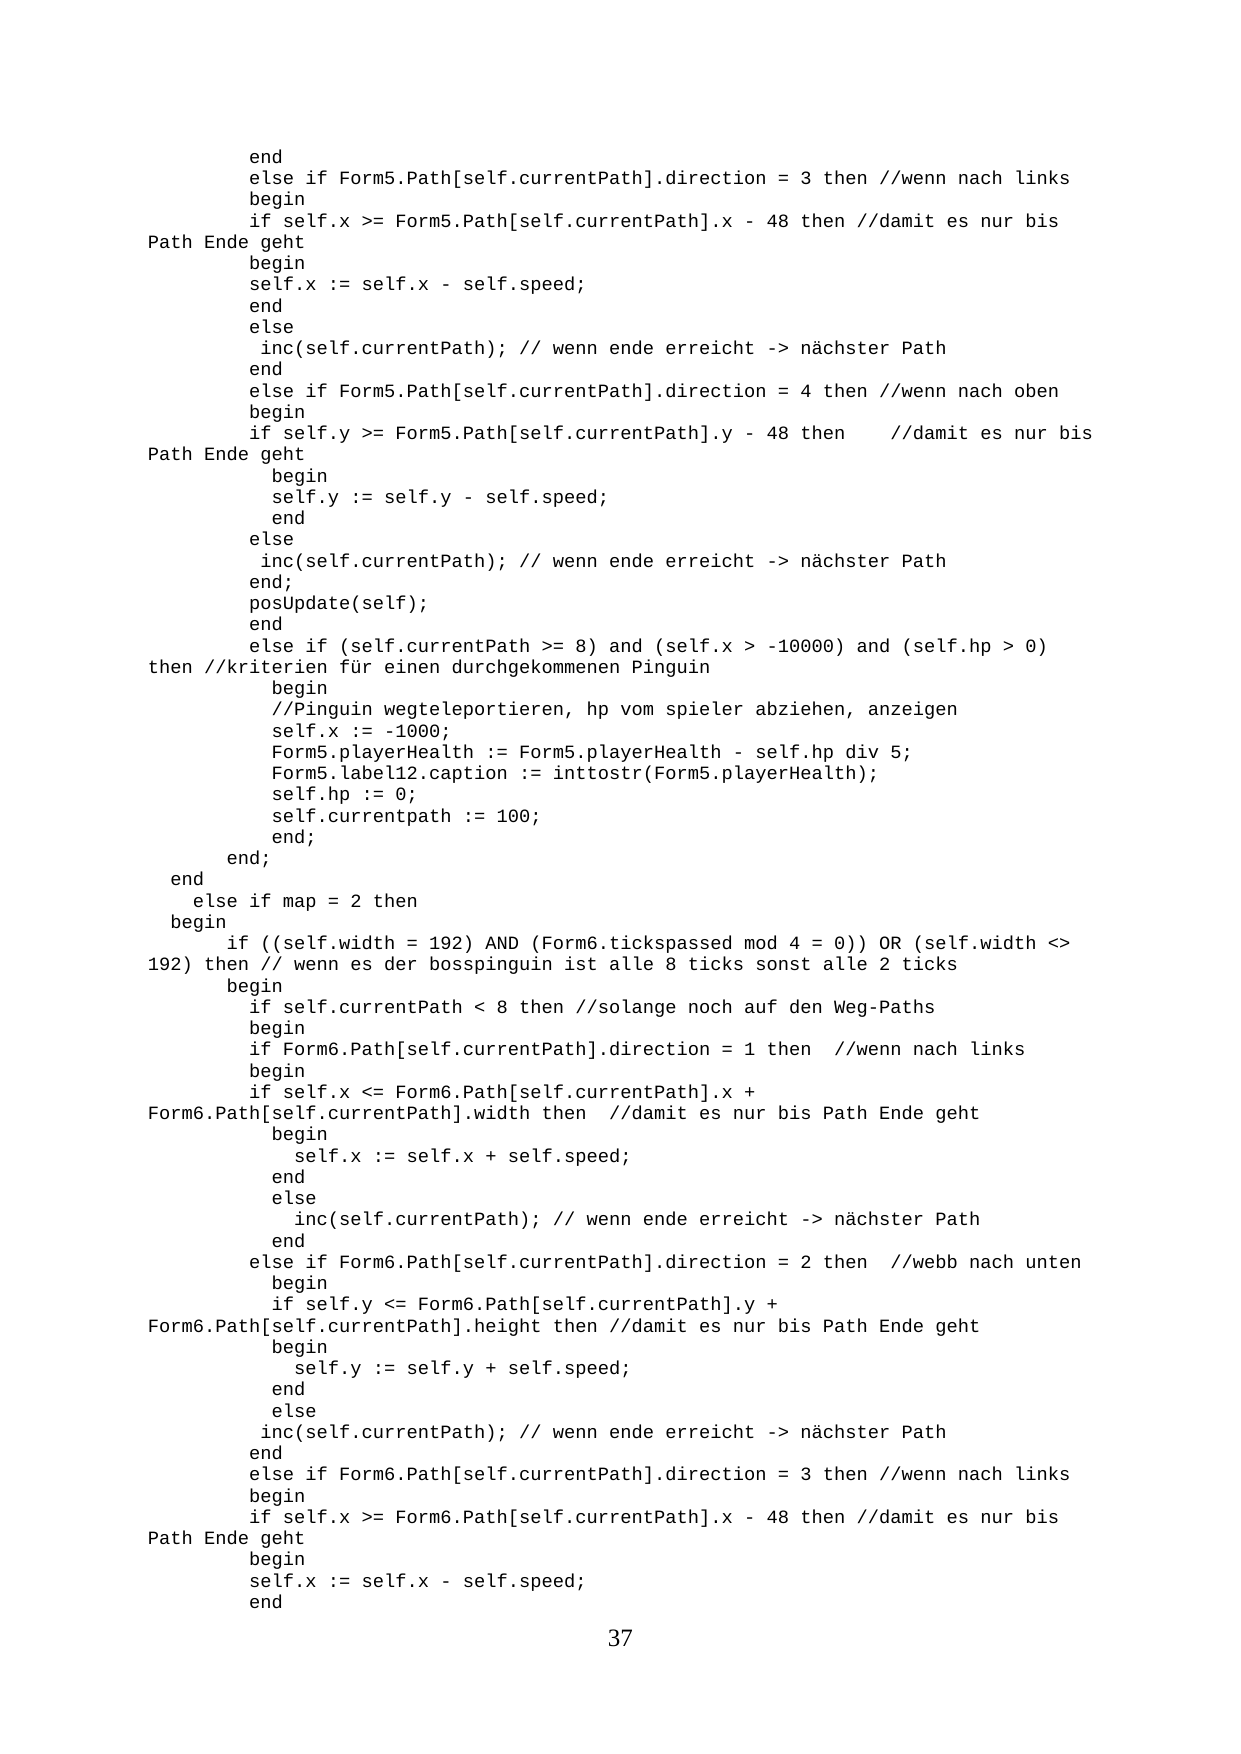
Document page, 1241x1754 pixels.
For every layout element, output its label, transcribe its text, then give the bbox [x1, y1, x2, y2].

text end [148, 870, 1093, 891]
text else if Form6.Path[self.currentPath].direction = 3 then //wenn nach links [148, 1465, 1093, 1486]
text self.y := self.y + self.speed; [148, 1359, 1093, 1380]
text begin [148, 1550, 1093, 1571]
text end [148, 296, 1093, 318]
text inc(self.currentPath); // wenn ende erreicht -> nächster Path [148, 1423, 1093, 1444]
text else [148, 318, 1093, 339]
text end [148, 1380, 1093, 1401]
text else if map = 2 then [148, 891, 1093, 913]
text begin [148, 679, 1093, 700]
text end [148, 148, 1093, 169]
text if self.x >= Form6.Path[self.currentPath].x - 48 then //damit es nur bis Path Ende geht [148, 1508, 1093, 1550]
text else if (self.currentPath >= 8) and (self.x > -10000) and (self.hp > 0) then //kriterien für einen durchgekommenen Pinguin [148, 636, 1093, 679]
text begin [148, 1486, 1093, 1508]
text else [148, 1189, 1093, 1210]
text end [148, 509, 1093, 530]
text else if Form5.Path[self.currentPath].direction = 4 then //wenn nach oben [148, 381, 1093, 403]
text begin [148, 1061, 1093, 1083]
text begin [148, 1274, 1093, 1295]
text begin [148, 1019, 1093, 1040]
text end; [148, 849, 1093, 870]
text if self.currentPath < 8 then //solange noch auf den Weg-Paths [148, 998, 1093, 1019]
text begin [148, 403, 1093, 424]
text inc(self.currentPath); // wenn ende erreicht -> nächster Path [148, 1210, 1093, 1231]
text else [148, 530, 1093, 551]
text self.hp := 0; [148, 785, 1093, 806]
text begin [148, 190, 1093, 211]
text self.x := -1000; [148, 721, 1093, 743]
text end; [148, 828, 1093, 849]
text else if Form6.Path[self.currentPath].direction = 2 then //webb nach unten [148, 1253, 1093, 1274]
text if self.y >= Form5.Path[self.currentPath].y - 48 then //damit es nur bis Path Ende geht [148, 424, 1093, 466]
text //Pinguin wegteleportieren, hp vom spieler abziehen, anzeigen [148, 700, 1093, 721]
text end [148, 1168, 1093, 1189]
text if self.x >= Form5.Path[self.currentPath].x - 48 then //damit es nur bis Path Ende geht [148, 211, 1093, 254]
text posUpdate(self); [148, 594, 1093, 615]
text end [148, 1444, 1093, 1465]
text self.currentpath := 100; [148, 806, 1093, 828]
text if ((self.width = 192) AND (Form6.tickspassed mod 4 = 0)) OR (self.width <> 192) then // wenn es der bosspinguin ist alle 8 ticks sonst alle 2 ticks [148, 934, 1093, 976]
text Form5.playerHealth := Form5.playerHealth - self.hp div 5; [148, 743, 1093, 764]
text inc(self.currentPath); // wenn ende erreicht -> nächster Path [148, 551, 1093, 573]
text self.x := self.x + self.speed; [148, 1146, 1093, 1168]
text self.x := self.x - self.speed; [148, 1571, 1093, 1593]
text end; [148, 573, 1093, 594]
text self.y := self.y - self.speed; [148, 488, 1093, 509]
text begin [148, 1338, 1093, 1359]
text end [148, 360, 1093, 381]
text end [148, 1231, 1093, 1253]
text begin [148, 913, 1093, 934]
text Form5.label12.caption := inttostr(Form5.playerHealth); [148, 764, 1093, 785]
text if Form6.Path[self.currentPath].direction = 1 then //wenn nach links [148, 1040, 1093, 1061]
text begin [148, 254, 1093, 275]
text if self.x <= Form6.Path[self.currentPath].x + Form6.Path[self.currentPath].width then //damit es nur bis Path Ende geht [148, 1083, 1093, 1125]
text else if Form5.Path[self.currentPath].direction = 3 then //wenn nach links [148, 169, 1093, 190]
text end [148, 615, 1093, 636]
text begin [148, 466, 1093, 488]
text else [148, 1401, 1093, 1423]
text begin [148, 1125, 1093, 1146]
text inc(self.currentPath); // wenn ende erreicht -> nächster Path [148, 339, 1093, 360]
text if self.y <= Form6.Path[self.currentPath].y + Form6.Path[self.currentPath].height then //damit es nur bis Path Ende geht [148, 1295, 1093, 1338]
text end [148, 1593, 1093, 1614]
text begin [148, 976, 1093, 998]
text self.x := self.x - self.speed; [148, 275, 1093, 296]
